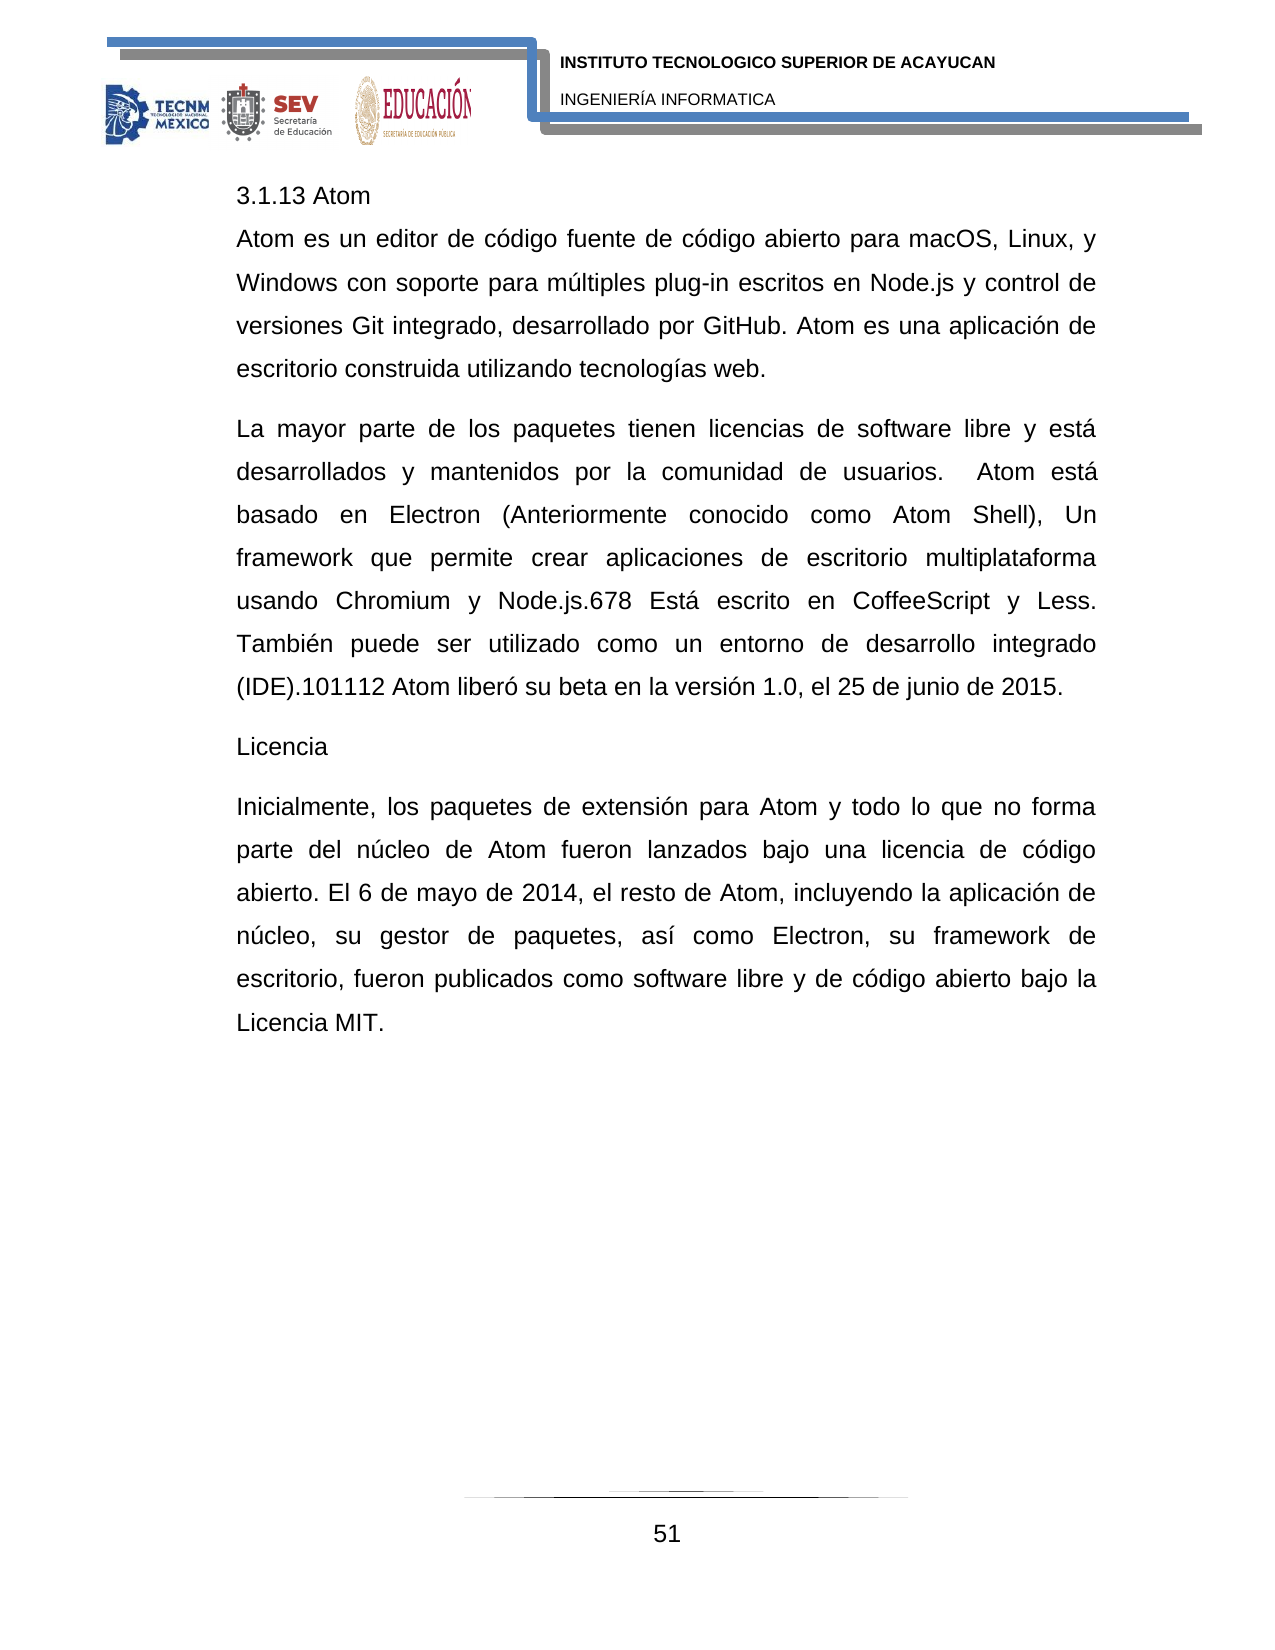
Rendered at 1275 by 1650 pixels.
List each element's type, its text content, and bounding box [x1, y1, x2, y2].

text Atom es un editor de código fuente de código abierto para macOS, Linux, y Windows​ con soporte para múltiples plug-in escritos en Node.js y control de versiones Git integrado, desarrollado por GitHub. Atom es una aplicación de escritorio construida utilizando tecnologías web. [236, 224, 1098, 383]
picture [101, 75, 339, 151]
text La mayor parte de los paquetes tienen licencias de software libre y está desarrollados y mantenidos por la comunidad de usuarios. ​ Atom está basado en Electron (Anteriormente conocido como Atom Shell), Un framework que permite crear aplicaciones de escritorio multiplataforma usando Chromium y Node.js.6​7​8​ Está escrito en CoffeeScript y Less. También puede ser utilizado como un entorno de desarrollo integrado (IDE).10​11​12​ Atom liberó su beta en la versión 1.0, el 25 de junio de 2015. [236, 414, 1098, 701]
text Licencia [236, 732, 1098, 761]
text Inicialmente, los paquetes de extensión para Atom y todo lo que no forma parte del núcleo de Atom fueron lanzados bajo una licencia de código abierto. El 6 de mayo de 2014, el resto de Atom, incluyendo la aplicación de núcleo, su gestor de paquetes, así como Electron, su framework de escritorio, fueron publicados como software libre y de código abierto bajo la Licencia MIT. [236, 792, 1098, 1036]
picture [355, 76, 471, 145]
subtitle 3.1.13 Atom [236, 181, 1098, 210]
